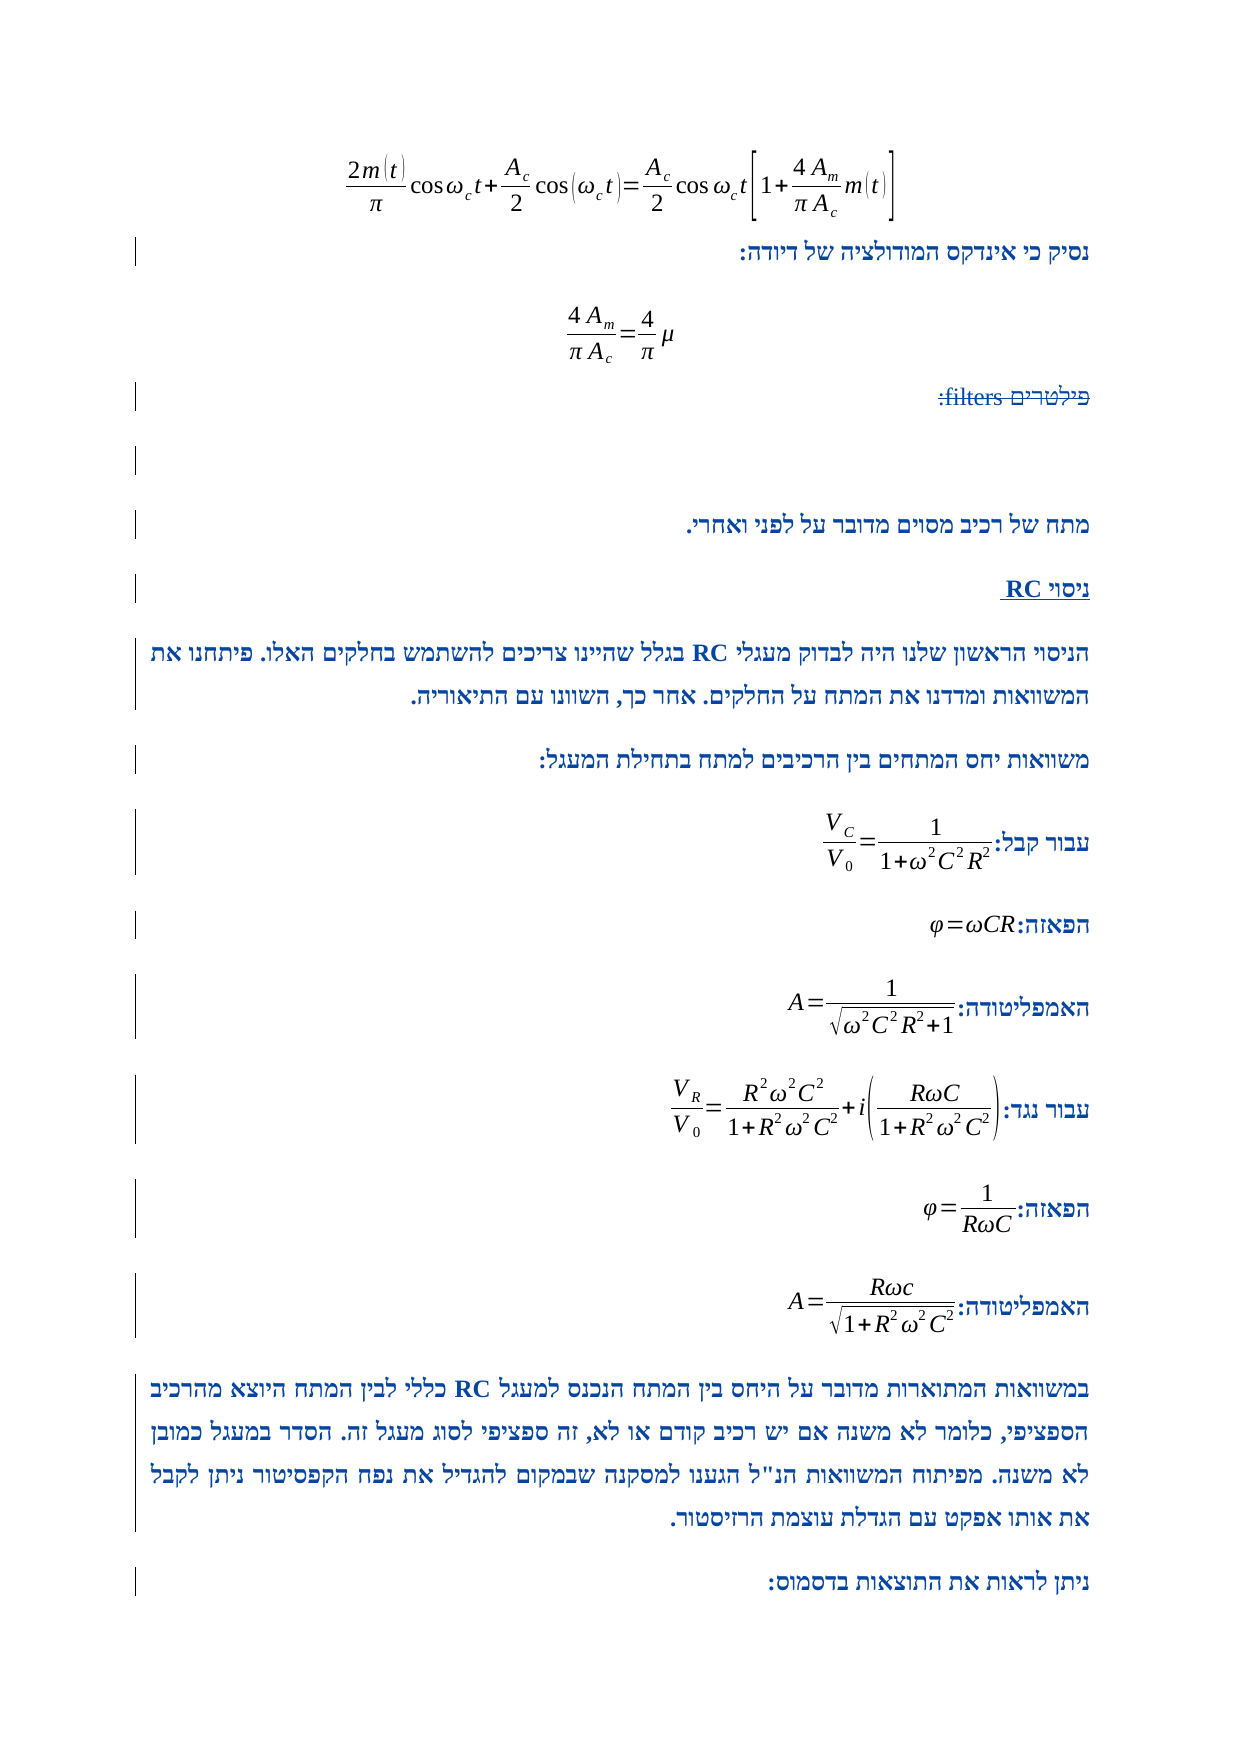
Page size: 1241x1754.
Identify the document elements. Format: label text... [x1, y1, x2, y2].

text נסיק כי אינדקס המודולציה של דיודה: [150, 237, 1090, 266]
text הפאזה: [150, 1179, 1090, 1238]
text משוואות יחס המתחים בין הרכיבים למתח בתחילת המעגל: [150, 745, 1090, 774]
text עבור קבל: [150, 809, 1090, 875]
text האמפליטודה: [150, 974, 1090, 1039]
text עבור נגד: [150, 1075, 1090, 1144]
text הניסוי הראשון שלנו היה לבדוק מעגלי RC בגלל שהיינו צריכים להשתמש בחלקים האלו. פיתחנו את המשוואות ומדדנו את המתח על החלקים. אחר כך, השוונו עם התיאוריה. [150, 638, 1090, 710]
text הפאזה: [150, 911, 1090, 939]
text במשוואות המתוארות מדובר על היחס בין המתח הנכנס למעגל RC כללי לבין המתח היוצא מהרכיב הספציפי, כלומר לא משנה אם יש רכיב קודם או לא, זה ספציפי לסוג מעגל זה. הסדר במעגל כמובן לא משנה. מפיתוח המשוואות הנ"ל הגענו למסקנה שבמקום להגדיל את נפח הקפסיטור ניתן לקבל את אותו אפקט עם הגדלת עוצמת הרזיסטור. [150, 1374, 1090, 1532]
text האמפליטודה: [150, 1273, 1090, 1338]
text ניסוי RC [150, 574, 1090, 603]
text מתח של רכיב מסוים מדובר על לפני ואחרי. [150, 510, 1090, 539]
text ניתן לראות את התוצאות בדסמוס: [150, 1567, 1090, 1596]
